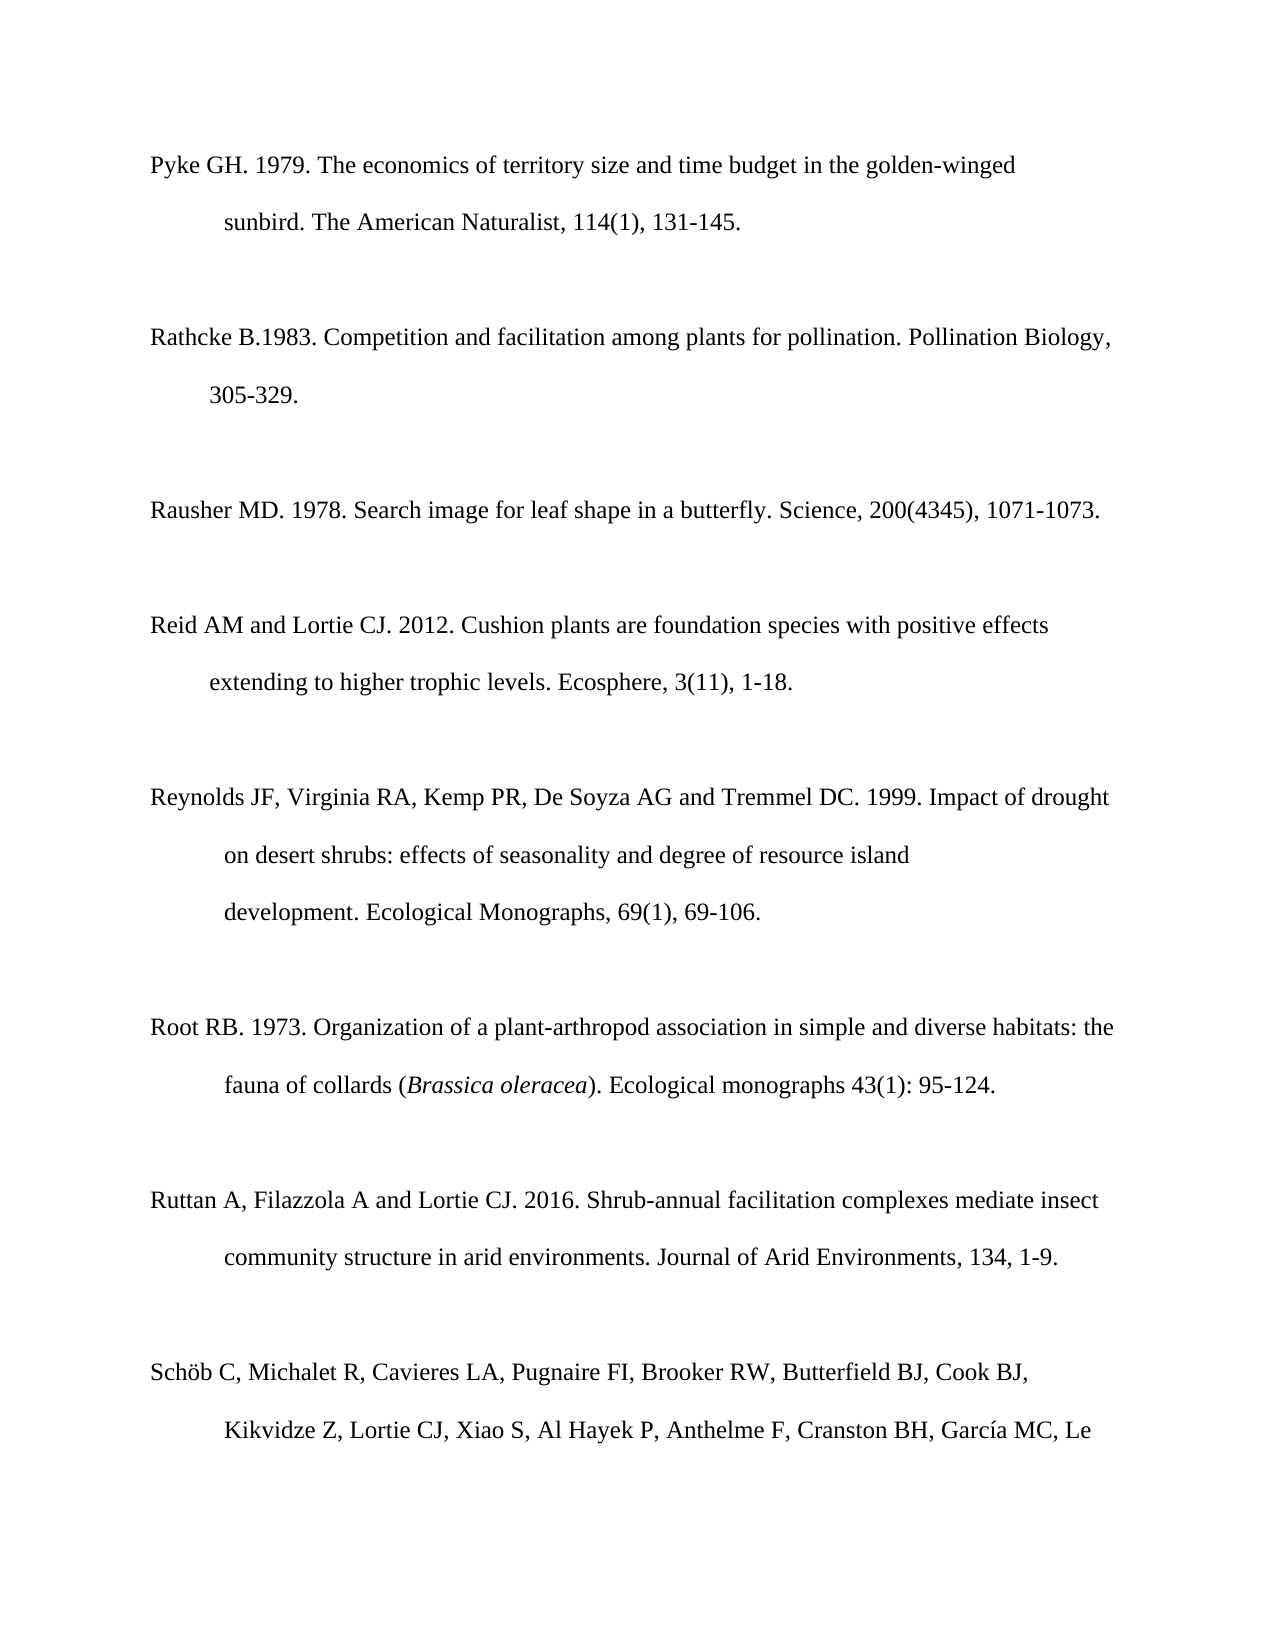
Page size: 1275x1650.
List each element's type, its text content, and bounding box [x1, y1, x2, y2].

text Pyke GH. 1979. The economics of territory size and time budget in the golden-winged sunbird. The American Naturalist, 114(1), 131-145. [150, 150, 1125, 236]
text Rathcke B.1983. Competition and facilitation among plants for pollination. Pollination Biology, 305-329. [150, 322, 1125, 409]
text Ruttan A, Filazzola A and Lortie CJ. 2016. Shrub-annual facilitation complexes mediate insect community structure in arid environments. Journal of Arid Environments, 134, 1-9. [150, 1185, 1125, 1271]
text Reynolds JF, Virginia RA, Kemp PR, De Soyza AG and Tremmel DC. 1999. Impact of drought on desert shrubs: effects of seasonality and degree of resource island development. Ecological Monographs, 69(1), 69-106. [150, 782, 1125, 926]
text Root RB. 1973. Organization of a plant-arthropod association in simple and diverse habitats: the fauna of collards (Brassica oleracea). Ecological monographs 43(1): 95-124. [150, 1012, 1125, 1099]
text Reid AM and Lortie CJ. 2012. Cushion plants are foundation species with positive effects extending to higher trophic levels. Ecosphere, 3(11), 1-18. [150, 610, 1125, 696]
text Rausher MD. 1978. Search image for leaf shape in a butterfly. Science, 200(4345), 1071-1073. [150, 495, 1125, 524]
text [150, 1357, 1125, 1444]
